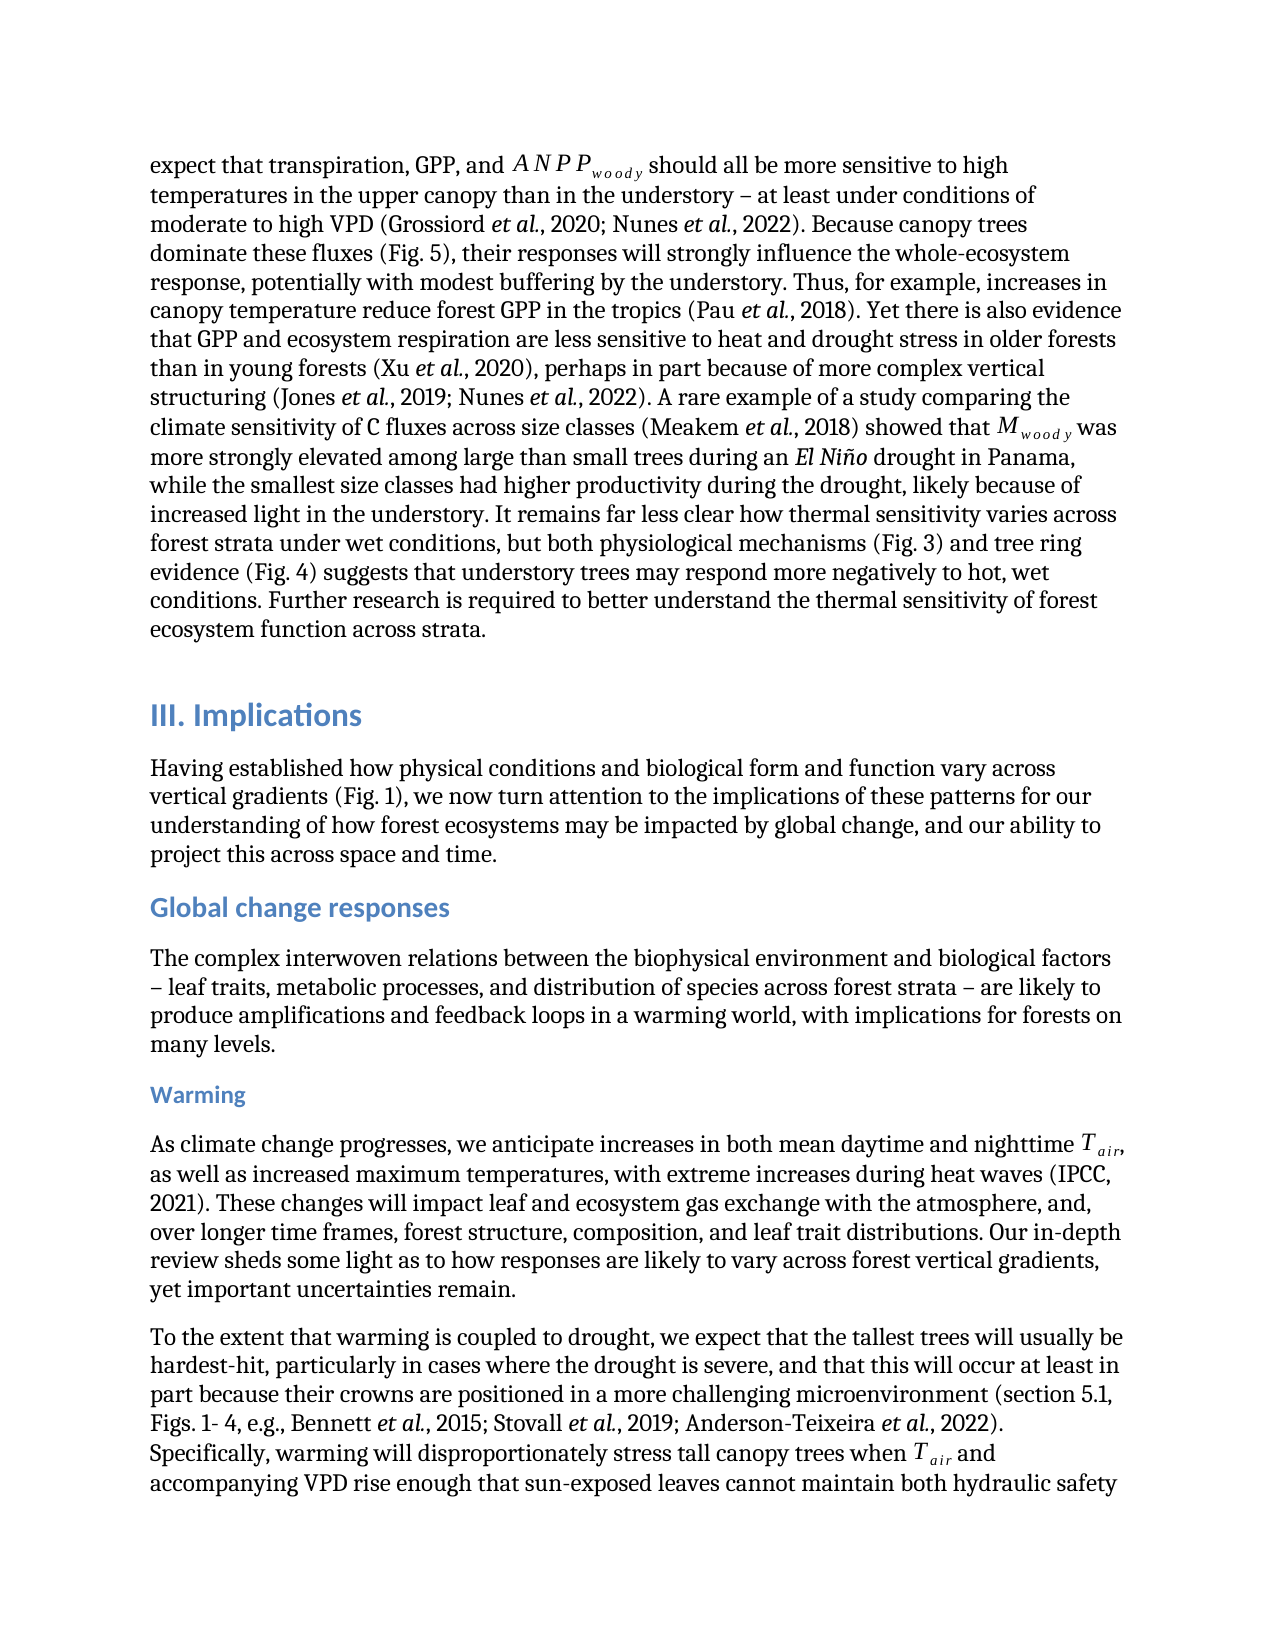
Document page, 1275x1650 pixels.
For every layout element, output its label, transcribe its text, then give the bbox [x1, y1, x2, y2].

subtitle Global change responses [150, 889, 1125, 925]
text As climate change progresses, we anticipate increases in both mean daytime and nighttime , as well as increased maximum temperatures, with extreme increases during heat waves (IPCC, 2021). These changes will impact leaf and ecosystem gas exchange with the atmosphere, and, over longer time frames, forest structure, composition, and leaf trait distributions. Our in-depth review sheds some light as to how responses are likely to vary across forest vertical gradients, yet important uncertainties remain. [150, 1129, 1125, 1304]
text Having established how physical conditions and biological form and function vary across vertical gradients (Fig. 1), we now turn attention to the implications of these patterns for our understanding of how forest ecosystems may be impacted by global change, and our ability to project this across space and time. [150, 753, 1125, 868]
subtitle III. Implications [150, 694, 1125, 735]
text The complex interwoven relations between the biophysical environment and biological factors – leaf traits, metabolic processes, and distribution of species across forest strata – are likely to produce amplifications and feedback loops in a warming world, with implications for forests on many levels. [150, 944, 1125, 1059]
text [150, 1323, 1125, 1498]
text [150, 150, 1125, 644]
subtitle Warming [150, 1079, 1125, 1110]
